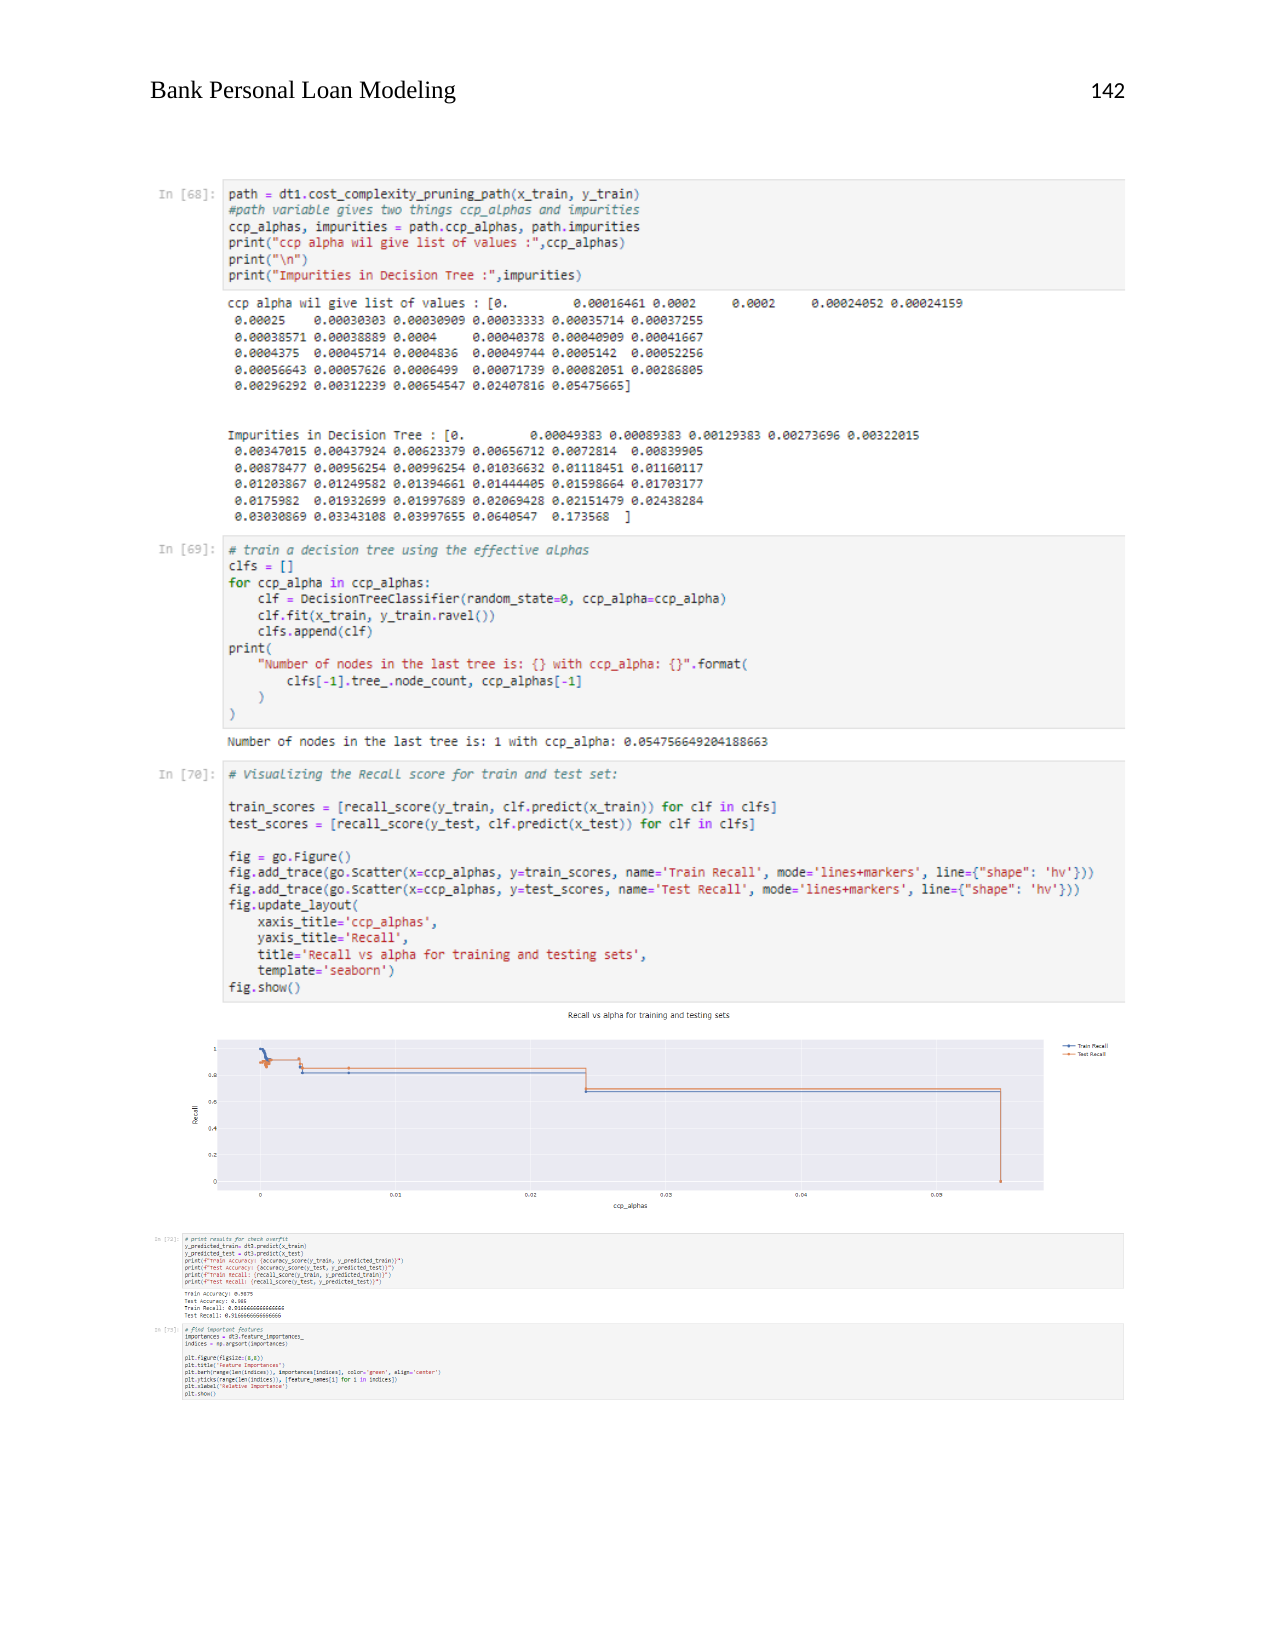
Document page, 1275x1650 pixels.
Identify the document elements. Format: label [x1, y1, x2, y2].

picture [150, 178, 1125, 1004]
picture [150, 1006, 1125, 1400]
